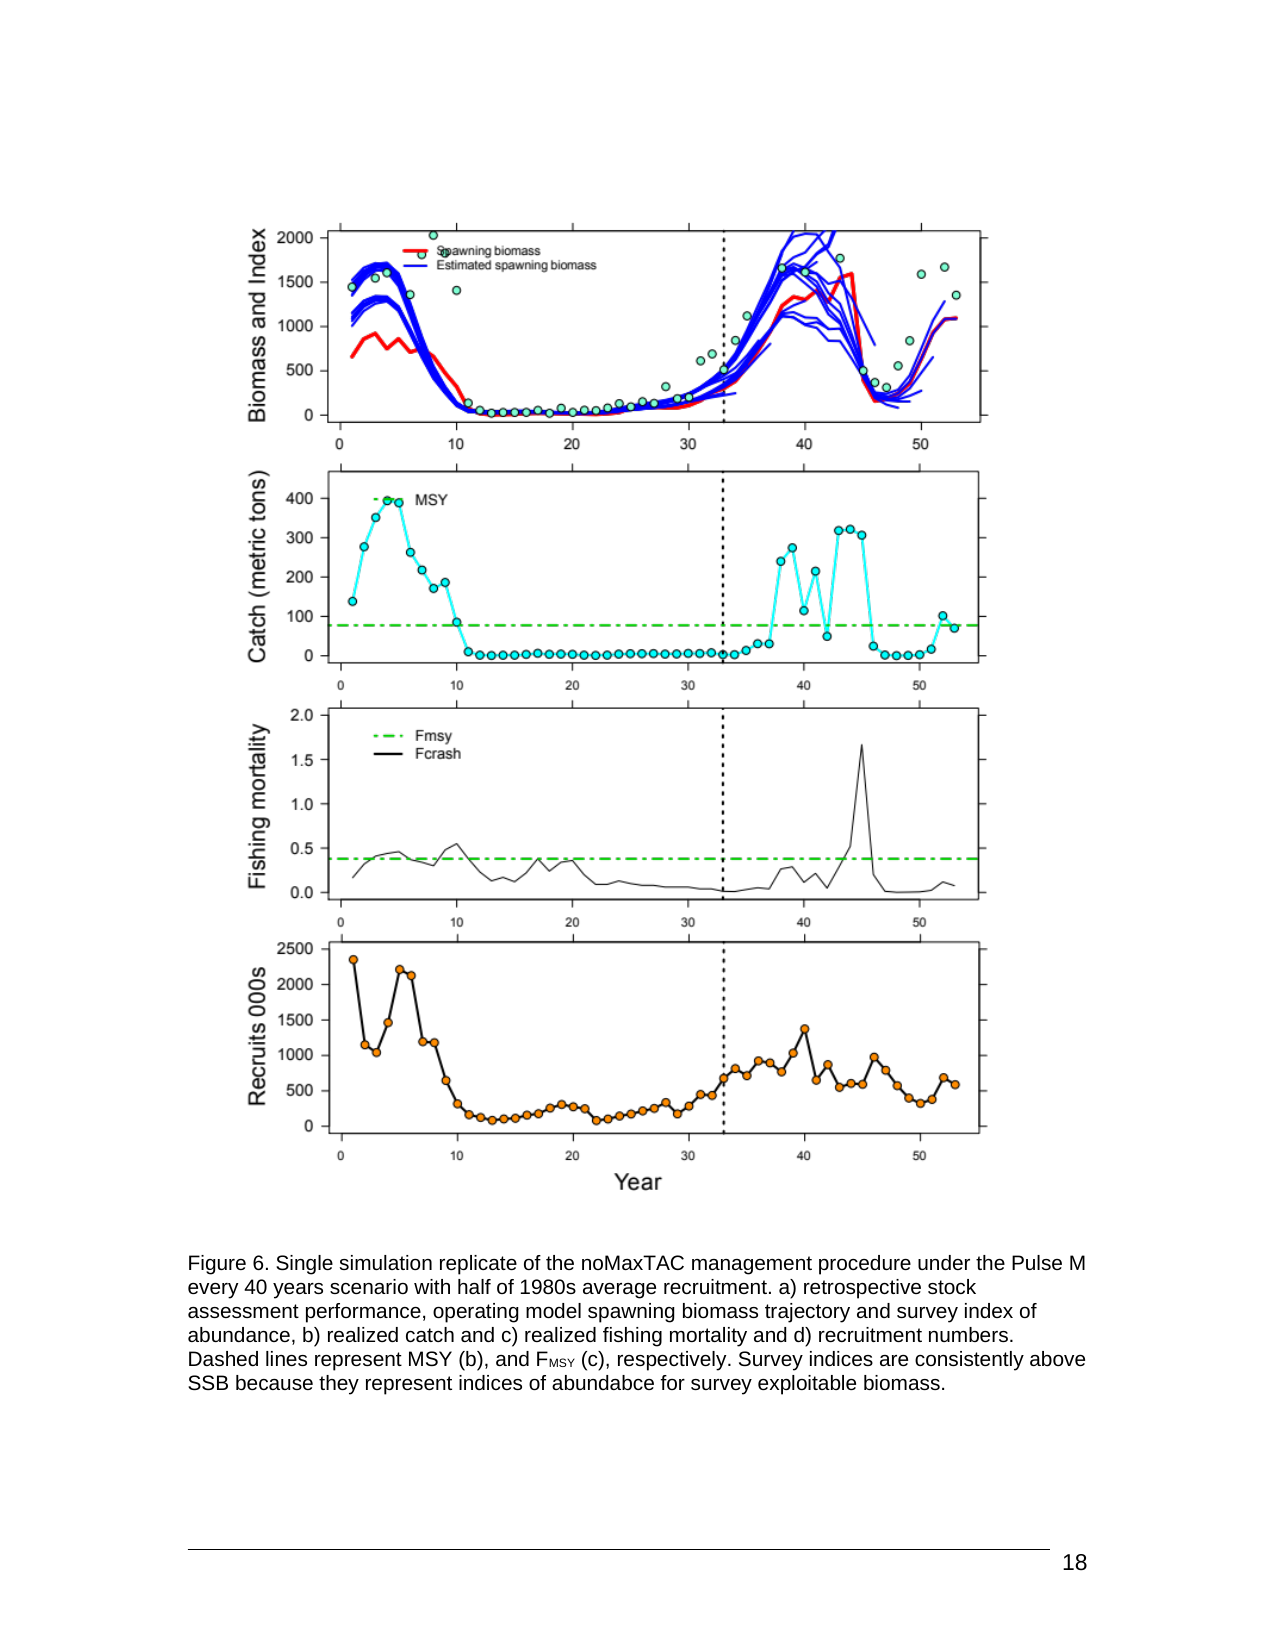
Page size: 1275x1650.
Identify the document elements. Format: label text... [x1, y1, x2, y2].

text Figure 6. Single simulation replicate of the noMaxTAC management procedure under the Pulse M every 40 years scenario with half of 1980s average recruitment. a) retrospective stock assessment performance, operating model spawning biomass trajectory and survey index of abundance, b) realized catch and c) realized fishing mortality and d) recruitment numbers. Dashed lines represent MSY (b), and FMSY (c), respectively. Survey indices are consistently above SSB because they represent indices of abundabce for survey exploitable biomass. [187, 1251, 1087, 1394]
